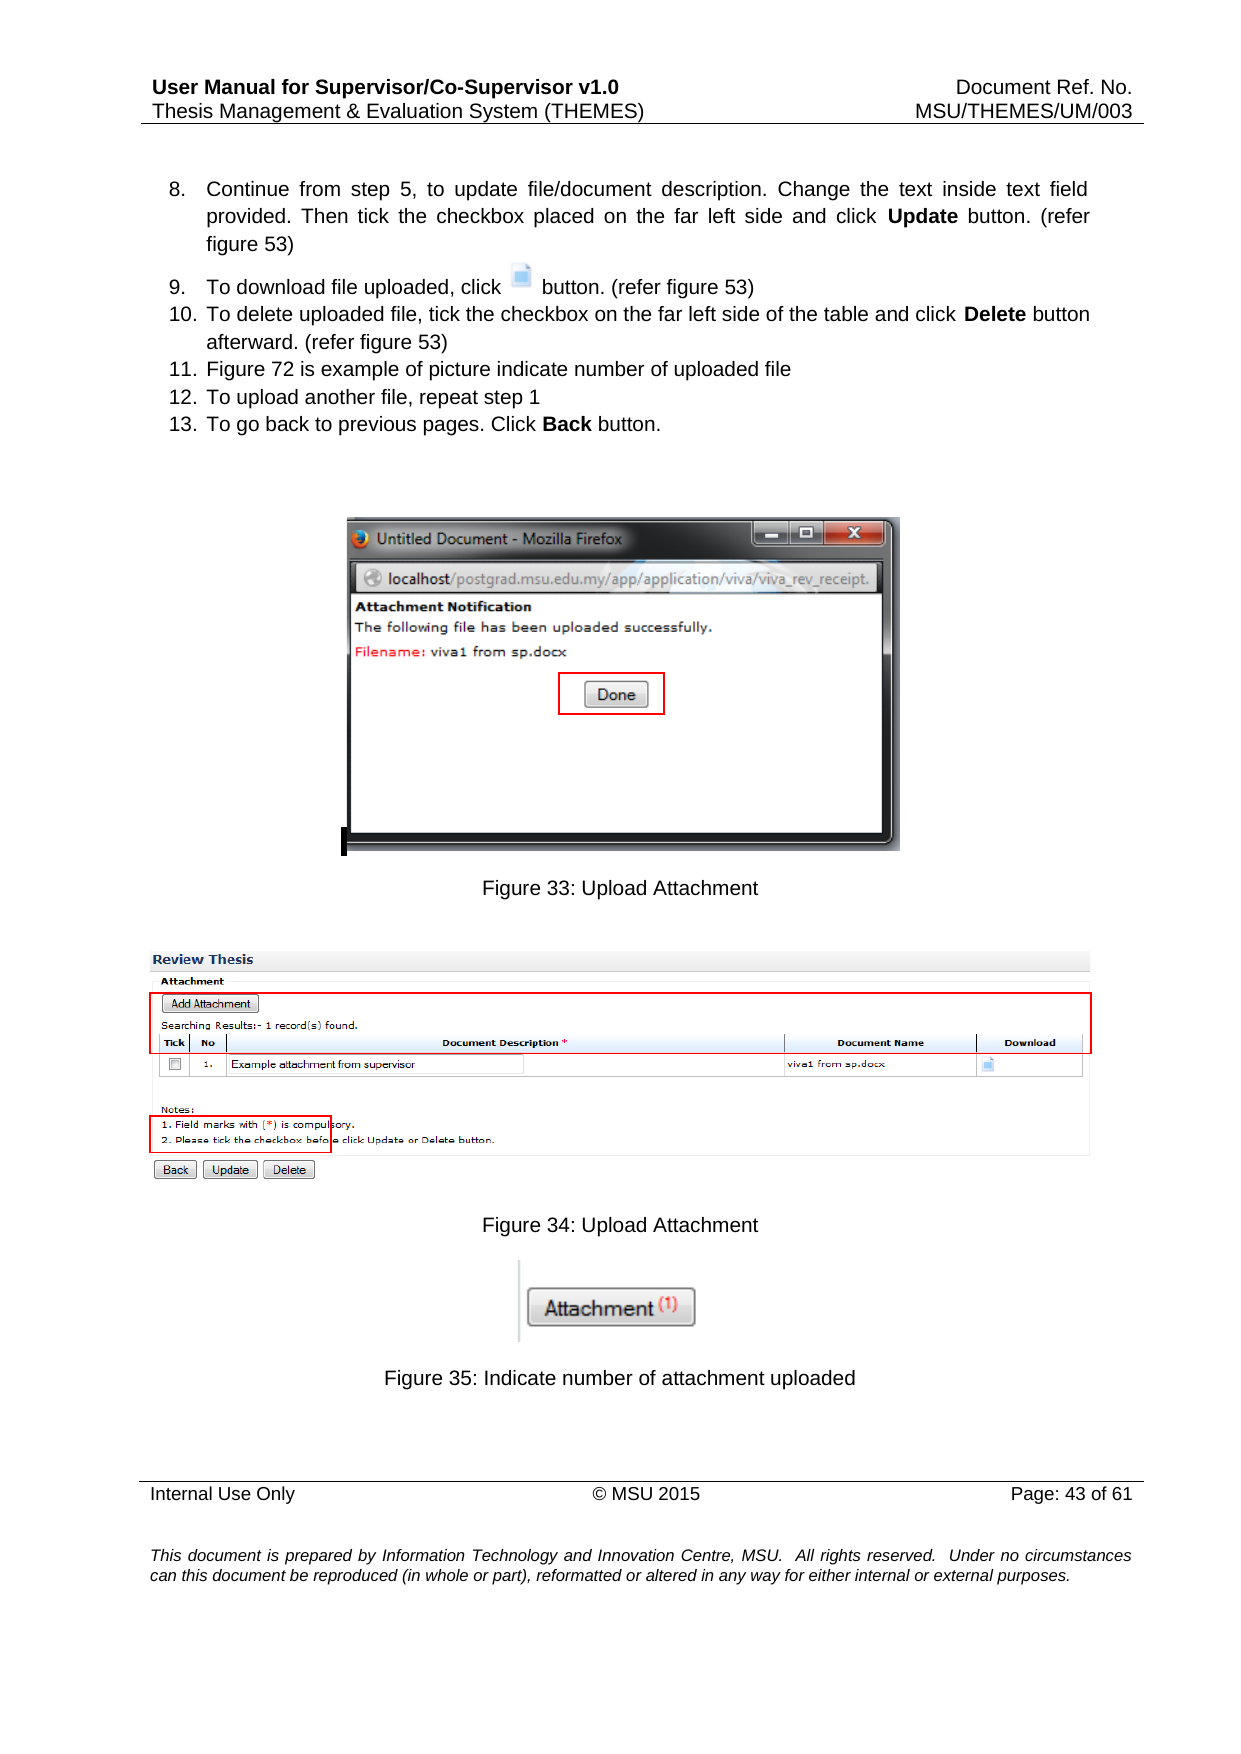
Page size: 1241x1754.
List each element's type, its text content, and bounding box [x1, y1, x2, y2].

list To delete uploaded file, tick the checkbox on the far left side of the table and click Delete button afterward. (refer figure 53) [169, 302, 1090, 353]
list To upload another file, repeat step 1 [169, 384, 1090, 408]
picture [151, 994, 1090, 1053]
picture [507, 259, 542, 295]
list To go back to previous pages. Click Back button. [169, 412, 1090, 436]
picture [151, 1117, 330, 1152]
picture [517, 1260, 723, 1342]
list To download file uploaded, click button. (refer figure 53) [169, 259, 1090, 298]
picture [346, 517, 900, 851]
picture [150, 951, 1091, 992]
picture [150, 1054, 1091, 1188]
list Continue from step 5, to update file/document description. Change the text inside text field provided. Then tick the checkbox placed on the far left side and click Update button. (refer figure 53) [169, 177, 1090, 256]
list Figure 72 is example of picture indicate number of uploaded file [169, 357, 1090, 381]
